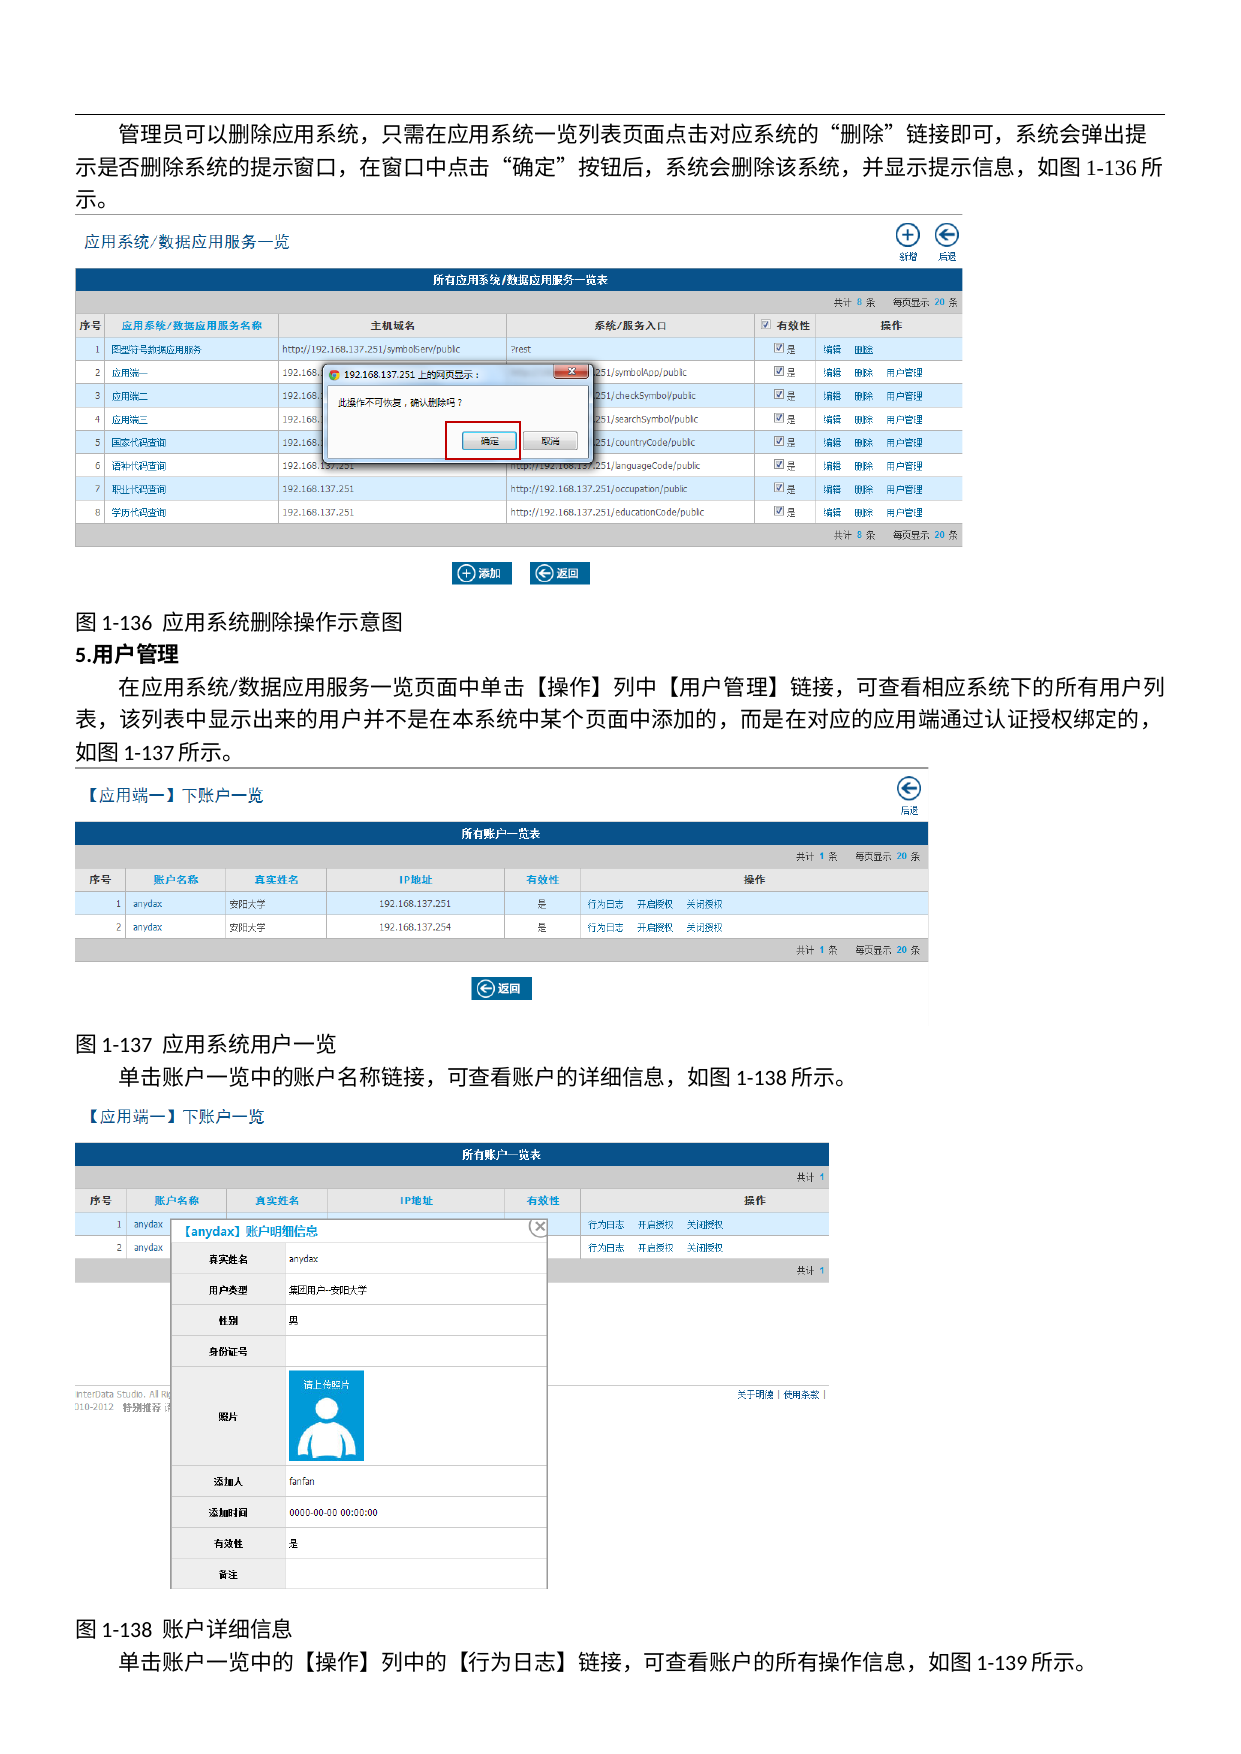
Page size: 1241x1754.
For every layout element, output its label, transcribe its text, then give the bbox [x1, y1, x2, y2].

picture [75, 767, 929, 1026]
list 在应用系统/数据应用服务一览页面中单击【操作】列中【用户管理】链接，可查看相应系统下的所有用户列表，该列表中显示出来的用户并不是在本系统中某个页面中添加的，而是在对应的应用端通过认证授权绑定的，如图1-137所示。 [75, 669, 1165, 767]
list 单击账户一览中的账户名称链接，可查看账户的详细信息，如图1-138所示。 [75, 1059, 1165, 1092]
text 图1-138 账户详细信息 [75, 1612, 1165, 1644]
text 5.用户管理 [75, 637, 1165, 669]
picture [75, 214, 963, 597]
text 图1-136 应用系统删除操作示意图 [75, 604, 1165, 637]
text 管理员可以删除应用系统，只需在应用系统一览列表页面点击对应系统的“删除”链接即可，系统会弹出提示是否删除系统的提示窗口，在窗口中点击“确定”按钮后，系统会删除该系统，并显示提示信息，如图1-136所示。 [75, 117, 1165, 214]
text 图1-137 应用系统用户一览 [75, 1027, 1165, 1059]
list 单击账户一览中的【操作】列中的【行为日志】链接，可查看账户的所有操作信息，如图1-139所示。 [75, 1644, 1165, 1677]
picture [75, 1092, 829, 1589]
